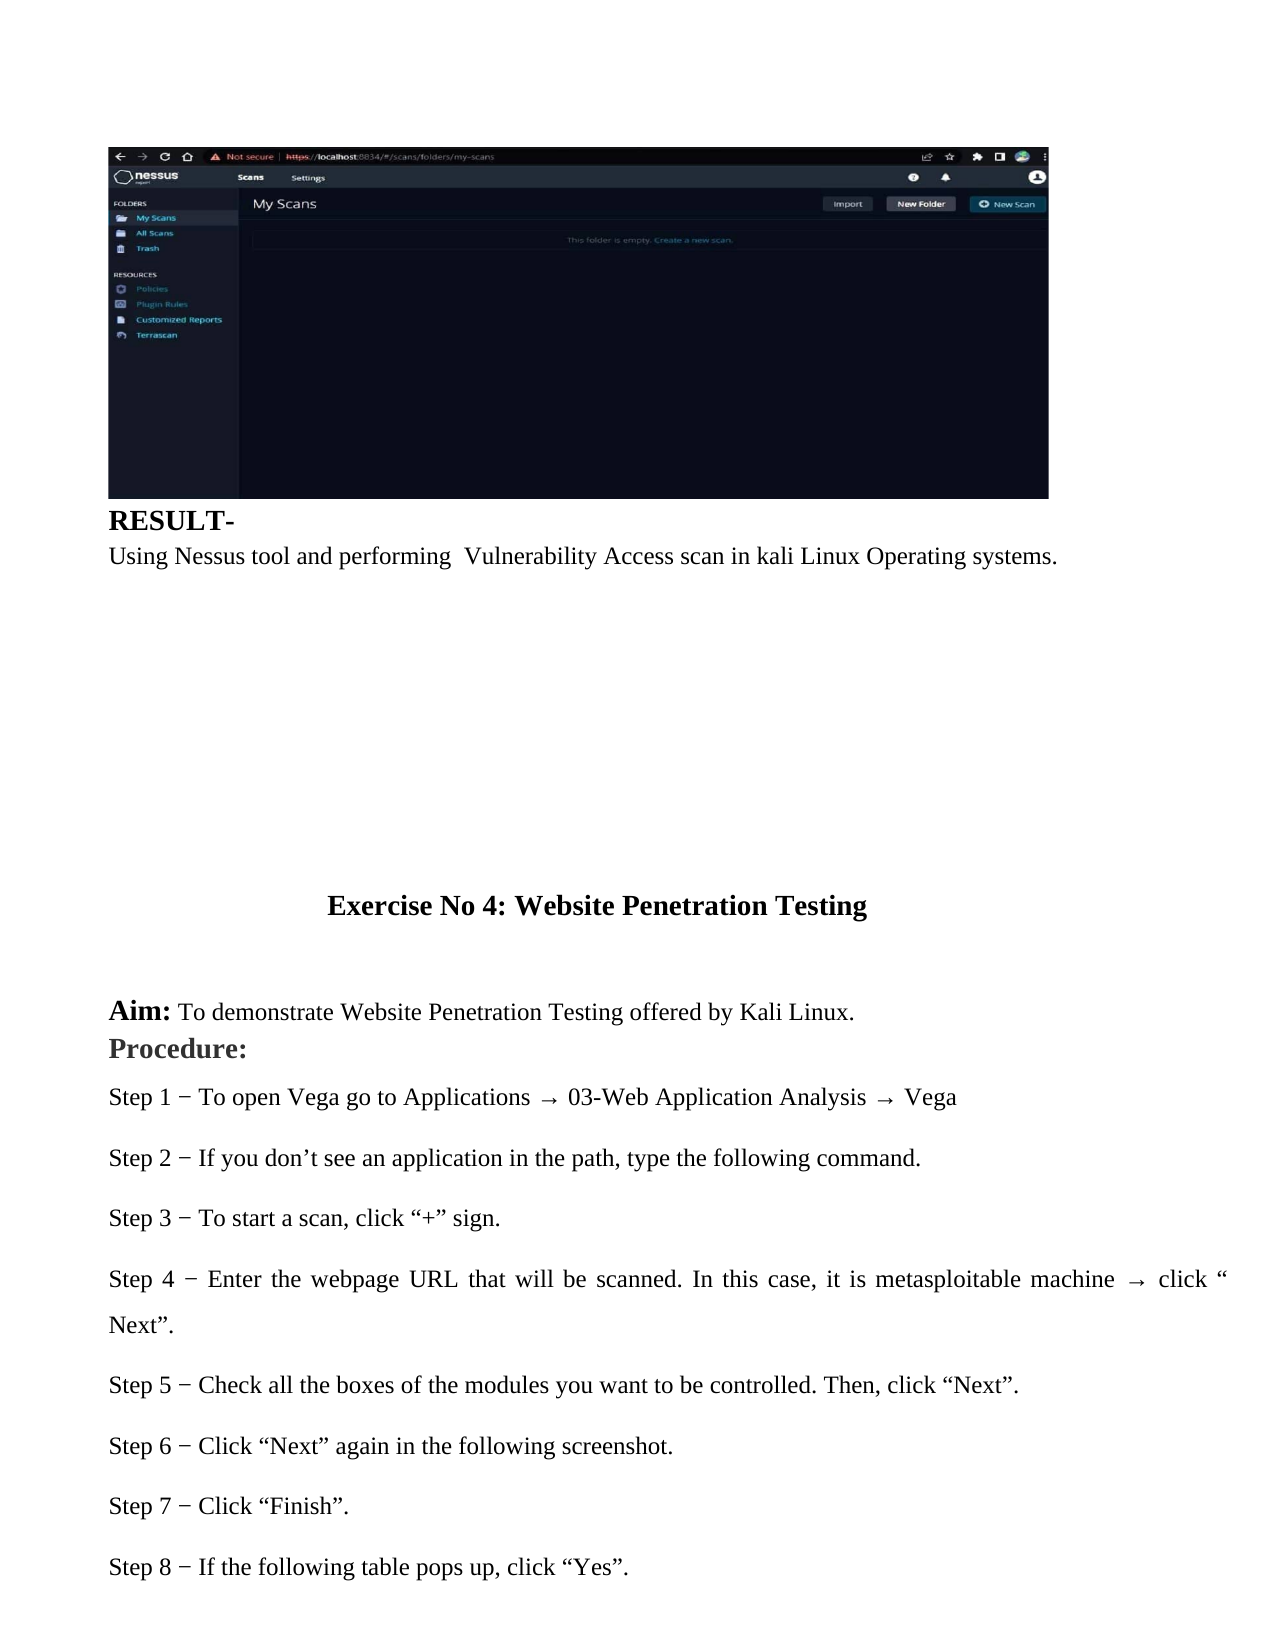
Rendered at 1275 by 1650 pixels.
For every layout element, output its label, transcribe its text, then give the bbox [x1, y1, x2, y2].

text Procedure: [108, 1031, 1229, 1065]
text RESULT- [108, 503, 1229, 536]
text Step 2 − If you don’t see an application in the path, type the following command. [108, 1143, 1229, 1171]
text Using Nessus tool and performing Vulnerability Access scan in kali Linux Operating systems. [108, 541, 1229, 570]
text Step 6 − Click “Next” again in the following screenshot. [108, 1431, 1229, 1459]
picture [108, 143, 1049, 499]
text Exercise No 4: Website Penetration Testing [108, 888, 1229, 922]
text Step 8 − If the following table pops up, click “Yes”. [108, 1552, 1229, 1581]
text Step 4 − Enter the webpage URL that will be scanned. In this case, it is metasploitable machine → click “ Next”. [108, 1264, 1229, 1338]
text Step 7 − Click “Finish”. [108, 1491, 1229, 1520]
text Step 1 − To open Vega go to Applications → 03-Web Application Analysis → Vega [108, 1082, 1229, 1111]
text Step 5 − Check all the boxes of the modules you want to be controlled. Then, click “Next”. [108, 1370, 1229, 1399]
text Aim: To demonstrate Website Penetration Testing offered by Kali Linux. [108, 993, 1229, 1026]
text Step 3 − To start a scan, click “+” sign. [108, 1203, 1229, 1232]
